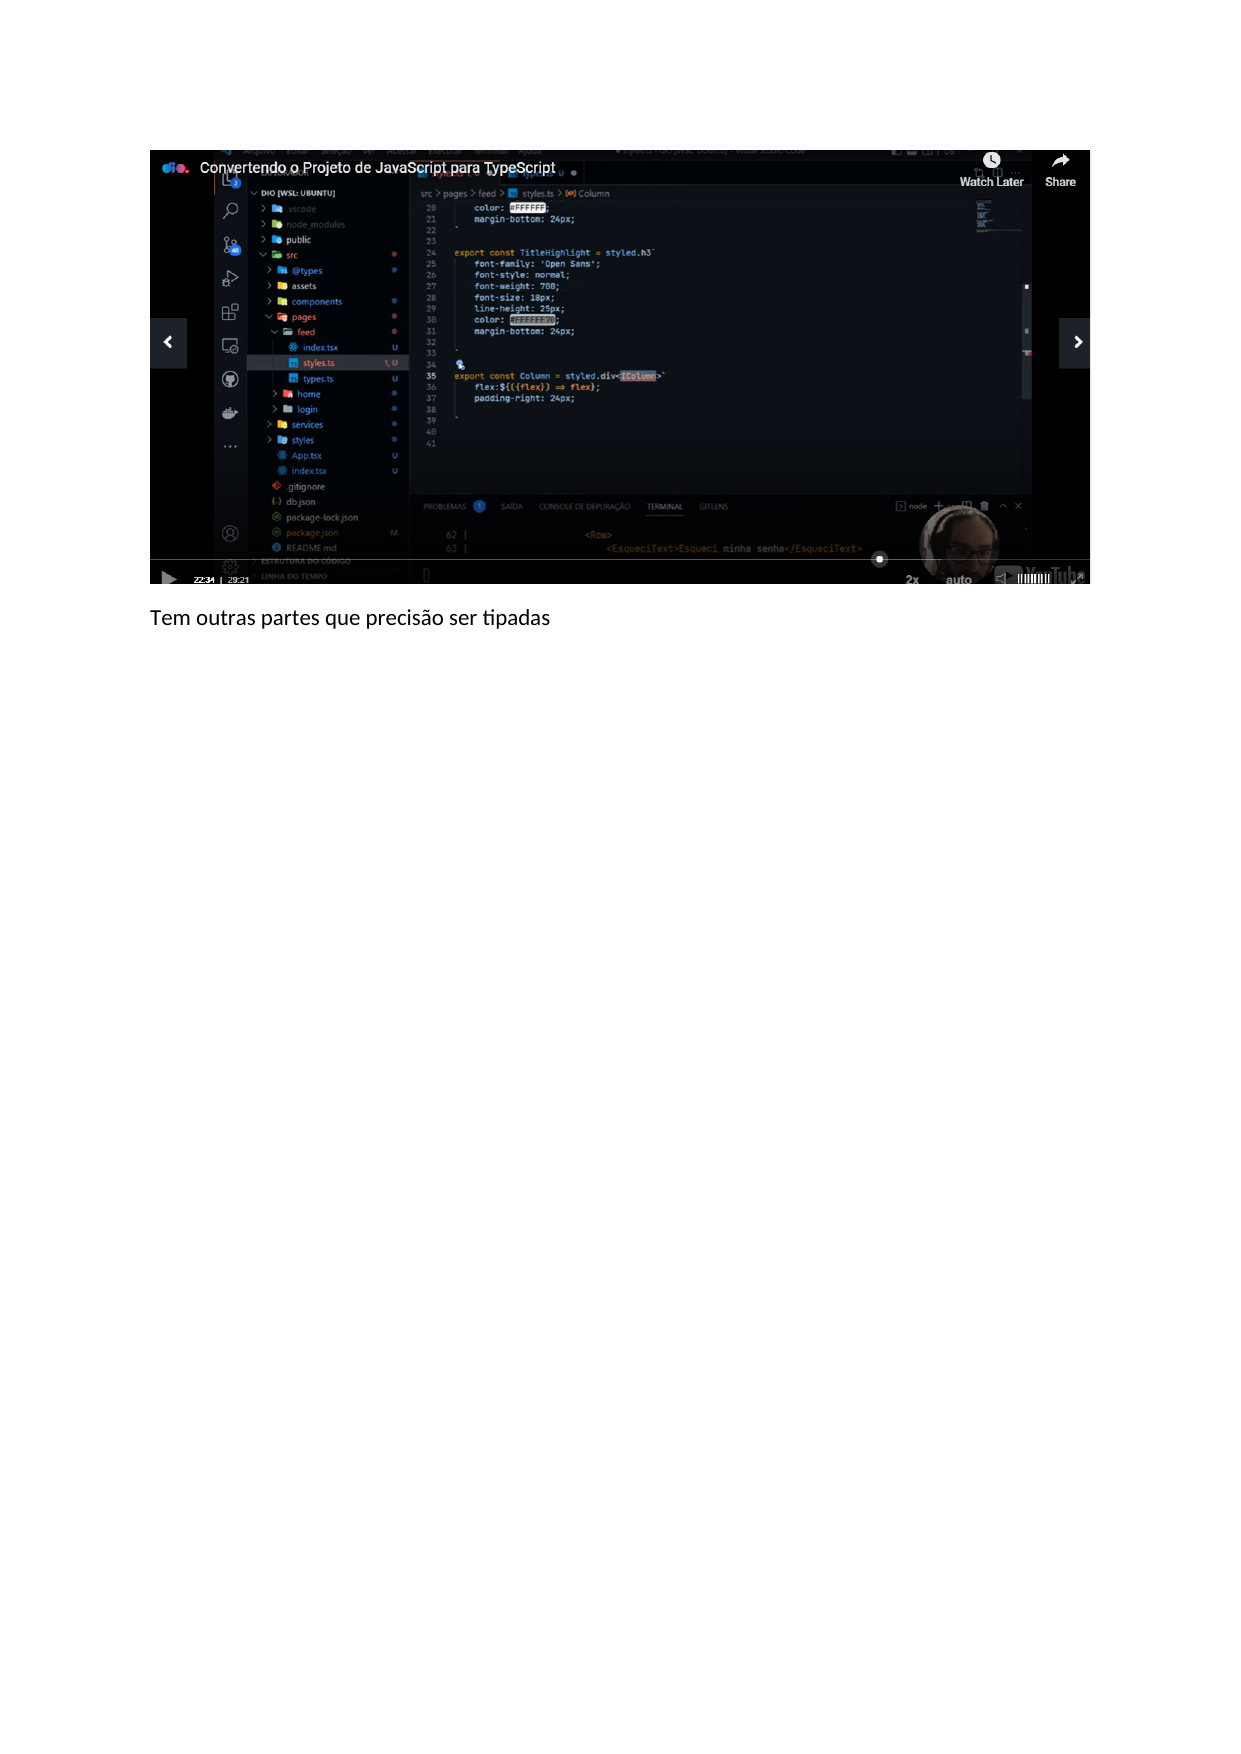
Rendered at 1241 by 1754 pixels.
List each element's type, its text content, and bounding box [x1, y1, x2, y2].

text Tem outras partes que precisão ser tipadas [150, 603, 1090, 631]
picture [150, 150, 1091, 584]
